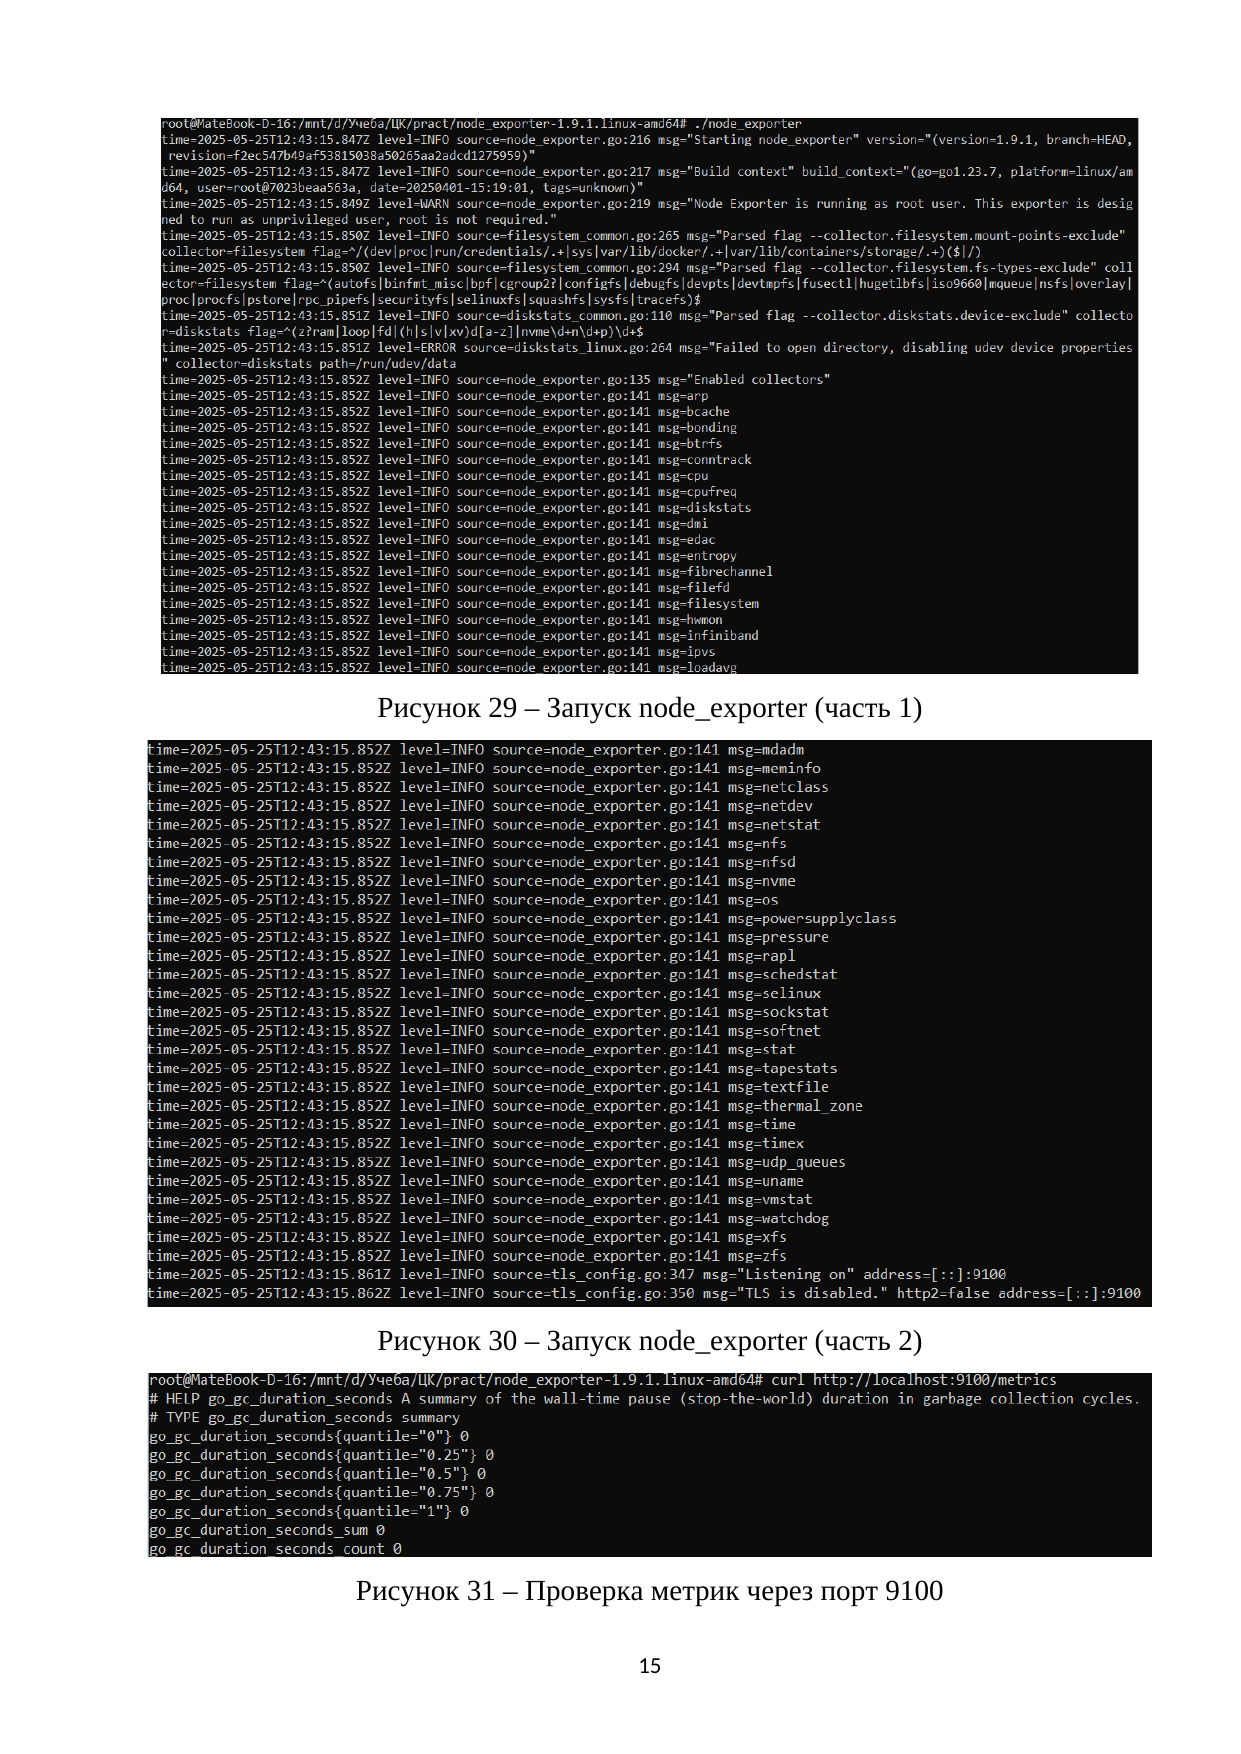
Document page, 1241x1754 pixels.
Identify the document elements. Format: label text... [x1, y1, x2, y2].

text Рисунок 31 – Проверка метрик через порт 9100 [148, 1573, 1152, 1607]
text Рисунок 29 – Запуск node_exporter (часть 1) [148, 690, 1152, 723]
picture [147, 740, 1152, 1307]
picture [147, 1373, 1152, 1557]
text Рисунок 30 – Запуск node_exporter (часть 2) [148, 1323, 1152, 1357]
picture [161, 118, 1139, 674]
